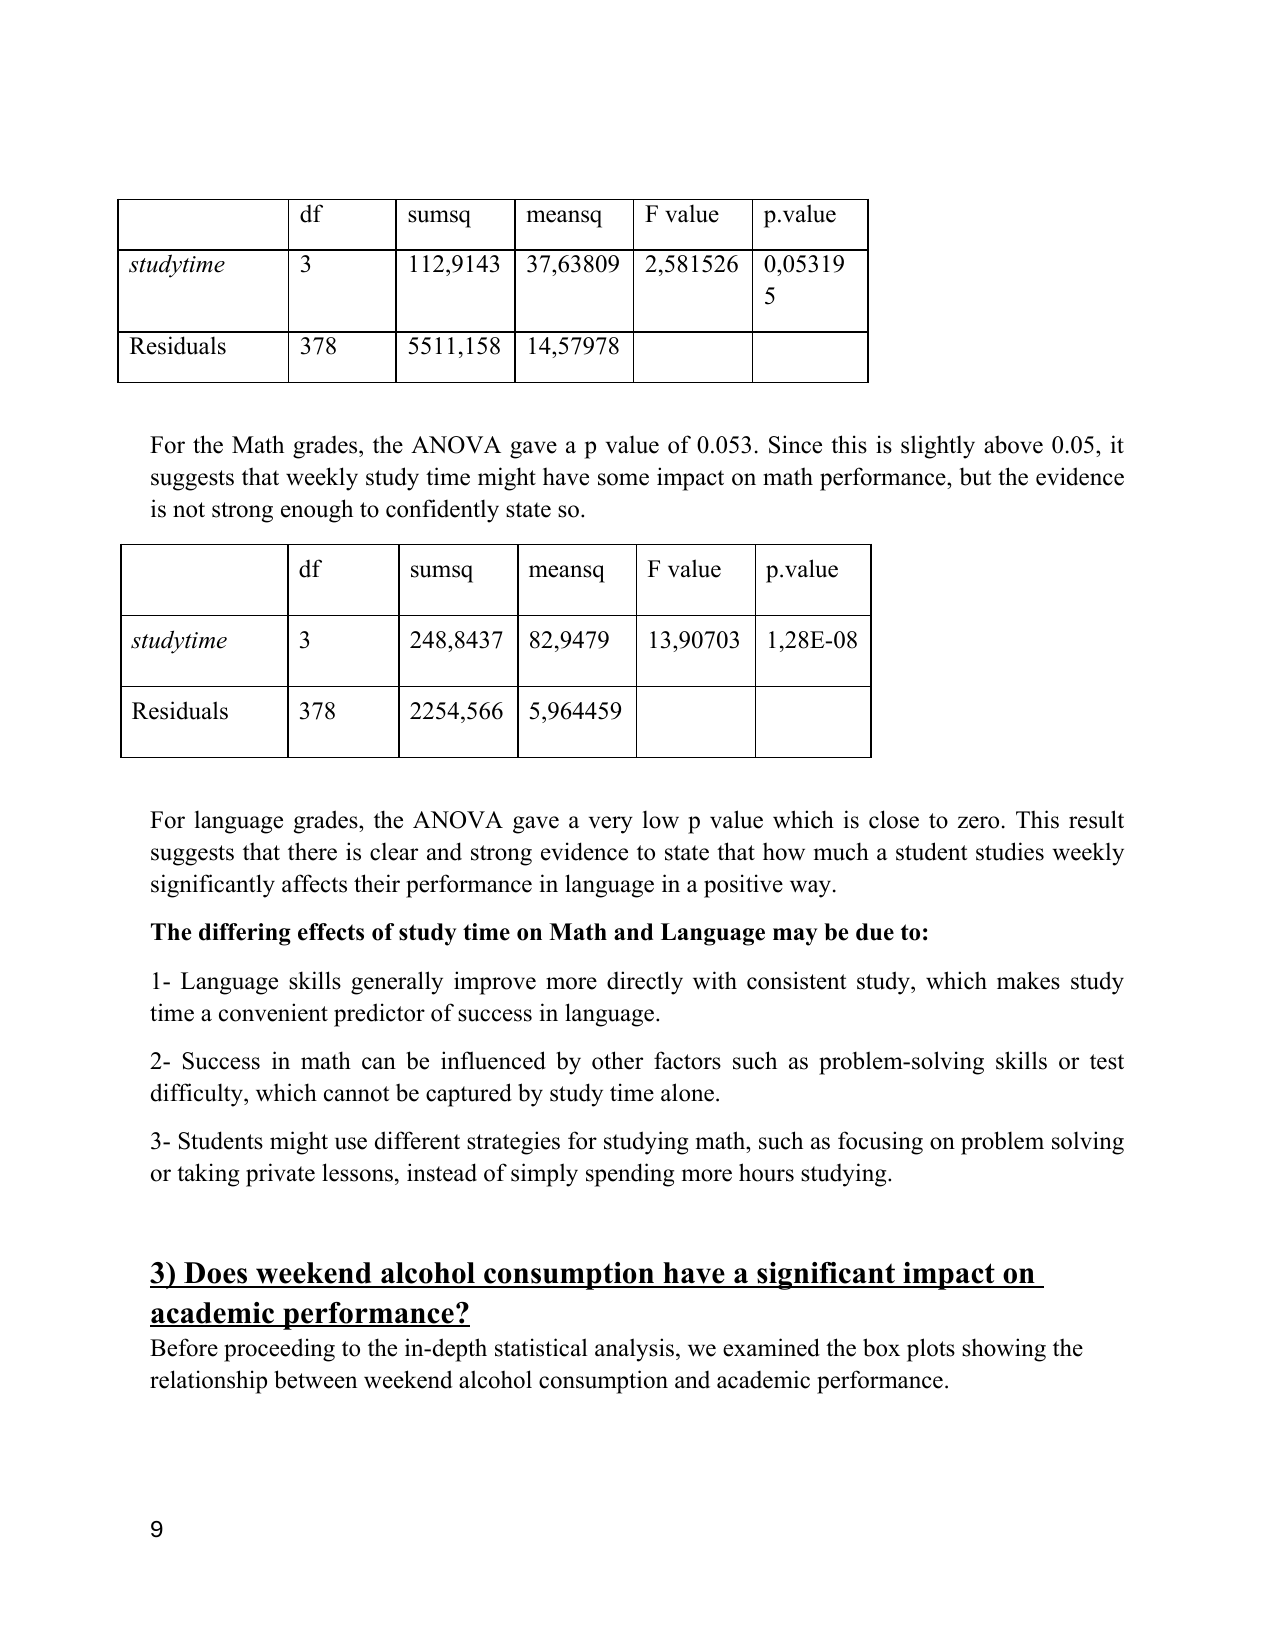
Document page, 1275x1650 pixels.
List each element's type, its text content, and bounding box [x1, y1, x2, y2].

table_cell 0,053195 [753, 251, 867, 331]
table_cell Residuals [119, 333, 288, 381]
table_header [122, 545, 287, 614]
table_cell 2254,566 [400, 687, 517, 757]
text 3- Students might use different strategies for studying math, such as focusing on problem solving or taking private lessons, instead of simply spending more hours studying. [150, 1127, 1125, 1187]
table_header meansq [519, 545, 636, 614]
table_cell 1,28E-08 [756, 616, 870, 686]
text The differing effects of study time on Math and Language may be due to: [150, 918, 1125, 946]
table_cell [753, 333, 867, 381]
table_header sumsq [397, 200, 514, 249]
table_cell 2,581526 [634, 251, 752, 331]
table_cell 378 [289, 687, 398, 757]
table_cell [756, 687, 870, 757]
table_header p.value [753, 200, 867, 249]
table_cell 248,8437 [400, 616, 517, 686]
table_cell 37,63809 [516, 251, 633, 331]
text For language grades, the ANOVA gave a very low p value which is close to zero. This result suggests that there is clear and strong evidence to state that how much a student studies weekly significantly affects their performance in language in a positive way. [150, 807, 1125, 898]
table_cell 5,964459 [519, 687, 636, 757]
table_cell 3 [289, 616, 398, 686]
text 3) Does weekend alcohol consumption have a significant impact on academic performance? Before proceeding to the in-depth statistical analysis, we examined the box plots showing the relationship between weekend alcohol consumption and academic performance. [150, 1256, 1125, 1429]
table_cell studytime [122, 616, 287, 686]
text 1- Language skills generally improve more directly with consistent study, which makes study time a convenient predictor of success in language. [150, 967, 1125, 1026]
table_cell 378 [289, 333, 395, 381]
table_cell [634, 333, 752, 381]
text 2- Success in math can be influenced by other factors such as problem-solving skills or test difficulty, which cannot be captured by study time alone. [150, 1047, 1125, 1107]
table_cell studytime [119, 251, 288, 331]
table_header [119, 200, 288, 249]
table_header F value [637, 545, 755, 614]
table_cell 13,90703 [637, 616, 755, 686]
table_cell Residuals [122, 687, 287, 757]
table_header sumsq [400, 545, 517, 614]
table_cell 82,9479 [519, 616, 636, 686]
table_header df [289, 200, 395, 249]
table_header meansq [516, 200, 633, 249]
table_header F value [634, 200, 752, 249]
table_header df [289, 545, 398, 614]
table_cell 112,9143 [397, 251, 514, 331]
table_cell 5511,158 [397, 333, 514, 381]
table_cell 3 [289, 251, 395, 331]
text For the Math grades, the ANOVA gave a p value of 0.053. Since this is slightly above 0.05, it suggests that weekly study time might have some impact on math performance, but the evidence is not strong enough to confidently state so. [150, 431, 1125, 523]
table_cell 14,57978 [516, 333, 633, 381]
table_cell [637, 687, 755, 757]
table_header p.value [756, 545, 870, 614]
